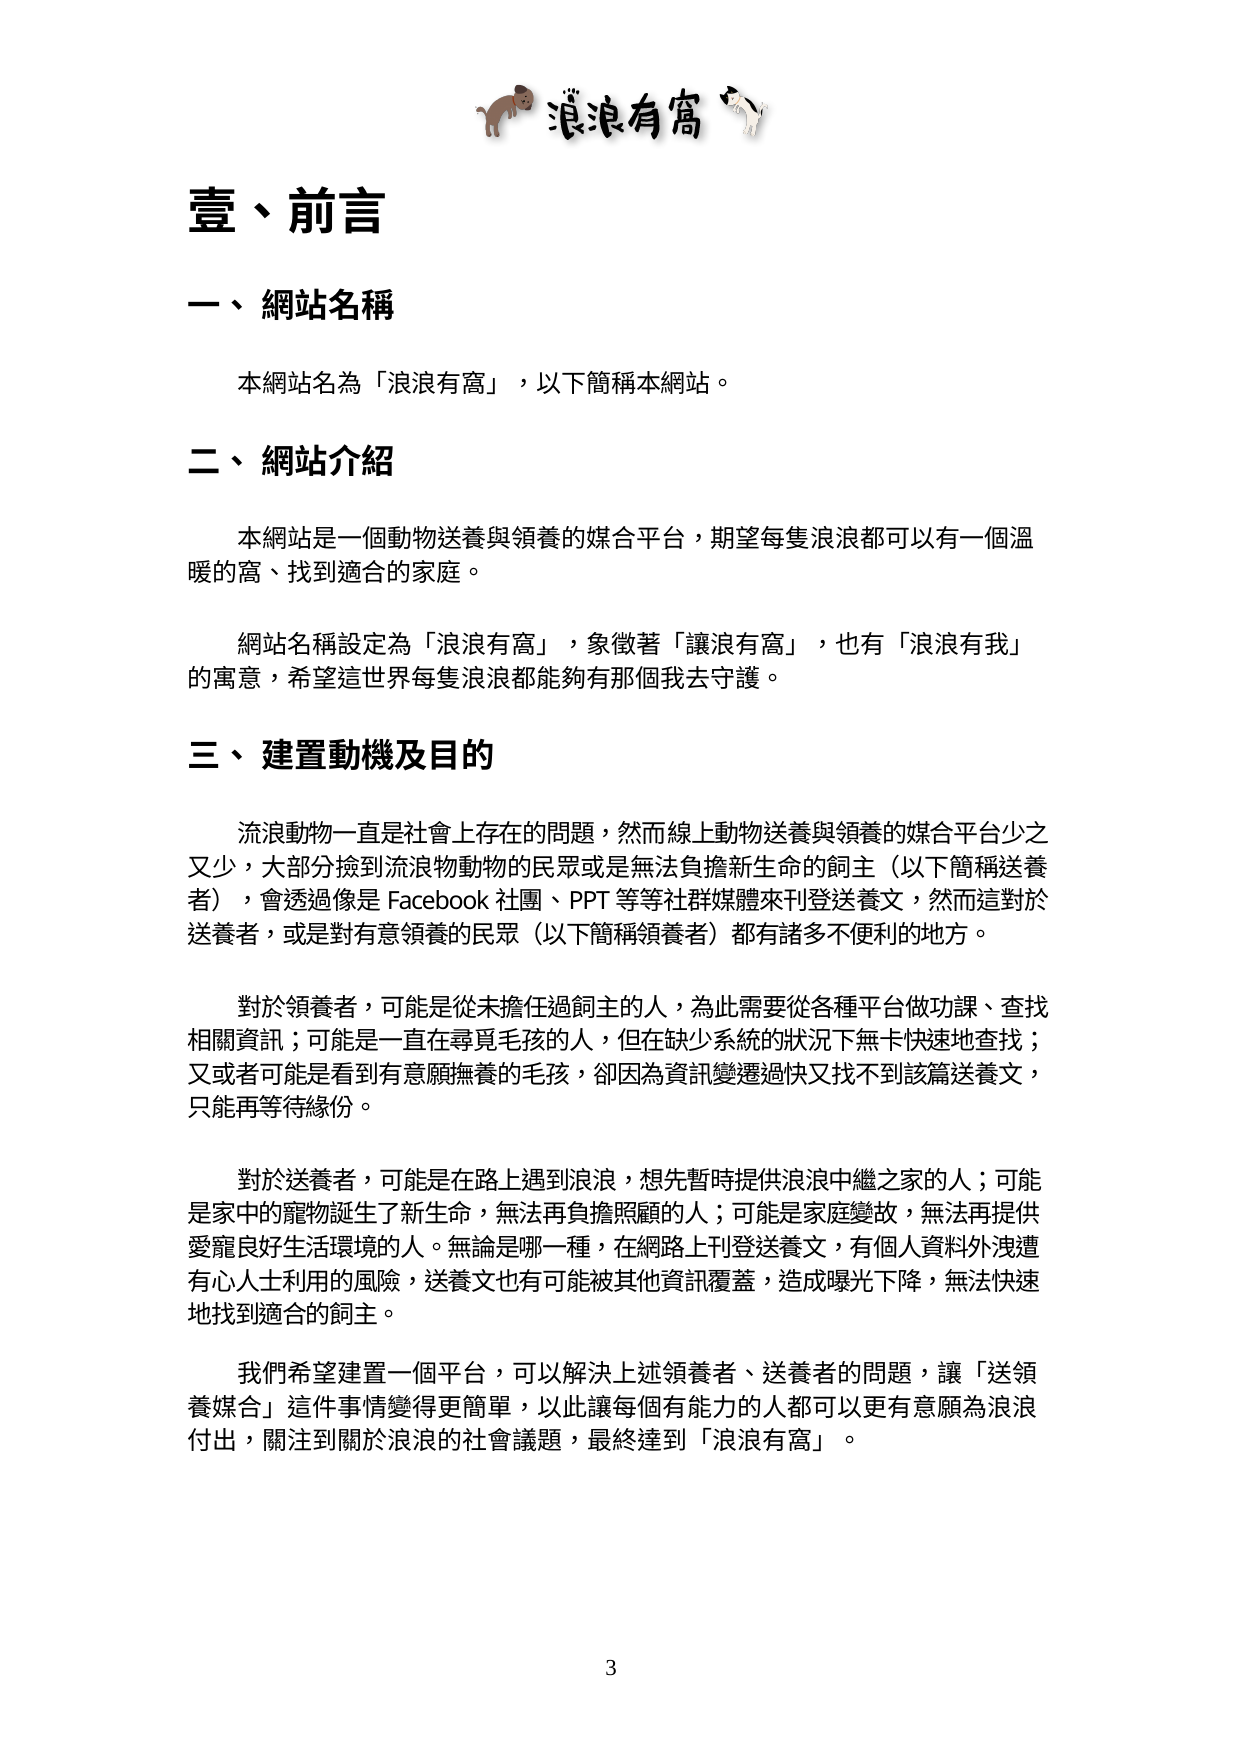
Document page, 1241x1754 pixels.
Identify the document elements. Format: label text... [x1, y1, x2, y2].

text 對於領養者，可能是從未擔任過飼主的人，為此需要從各種平台做功課、查找相關資訊；可能是一直在尋覓毛孩的人，但在缺少系統的狀況下無卡快速地查找；又或者可能是看到有意願撫養的毛孩，卻因為資訊變遷過快又找不到該篇送養文，只能再等待緣份。 [187, 989, 1050, 1124]
picture [546, 87, 703, 142]
subtitle 二、 網站介紹 [187, 434, 1073, 483]
text 對於送養者，可能是在路上遇到浪浪，想先暫時提供浪浪中繼之家的人；可能是家中的寵物誕生了新生命，無法再負擔照顧的人；可能是家庭變故，無法再提供愛寵良好生活環境的人。無論是哪一種，在網路上刊登送養文，有個人資料外洩遭有心人士利用的風險，送養文也有可能被其他資訊覆蓋，造成曝光下降，無法快速地找到適合的飼主。 [187, 1163, 1050, 1331]
picture [474, 84, 535, 138]
picture [718, 84, 770, 138]
text 本網站是一個動物送養與領養的媒合平台，期望每隻浪浪都可以有一個溫暖的窩、找到適合的家庭。 [187, 521, 1038, 588]
subtitle 壹、前言 [187, 172, 1073, 244]
subtitle 三、 建置動機及目的 [187, 729, 1073, 777]
subtitle 一、 網站名稱 [187, 279, 1073, 327]
text 流浪動物一直是社會上存在的問題，然而線上動物送養與領養的媒合平台少之又少，大部分撿到流浪物動物的民眾或是無法負擔新生命的飼主（以下簡稱送養者），會透過像是Facebook社團、PPT等等社群媒體來刊登送養文，然而這對於送養者，或是對有意領養的民眾（以下簡稱領養者）都有諸多不便利的地方。 [187, 816, 1050, 951]
text 網站名稱設定為「浪浪有窩」，象徵著「讓浪有窩」，也有「浪浪有我」的寓意，希望這世界每隻浪浪都能夠有那個我去守護。 [187, 627, 1038, 694]
text 本網站名為「浪浪有窩」，以下簡稱本網站。 [187, 366, 1038, 399]
text 我們希望建置一個平台，可以解決上述領養者、送養者的問題，讓「送領養媒合」這件事情變得更簡單，以此讓每個有能力的人都可以更有意願為浪浪付出，關注到關於浪浪的社會議題，最終達到「浪浪有窩」。 [187, 1356, 1038, 1457]
